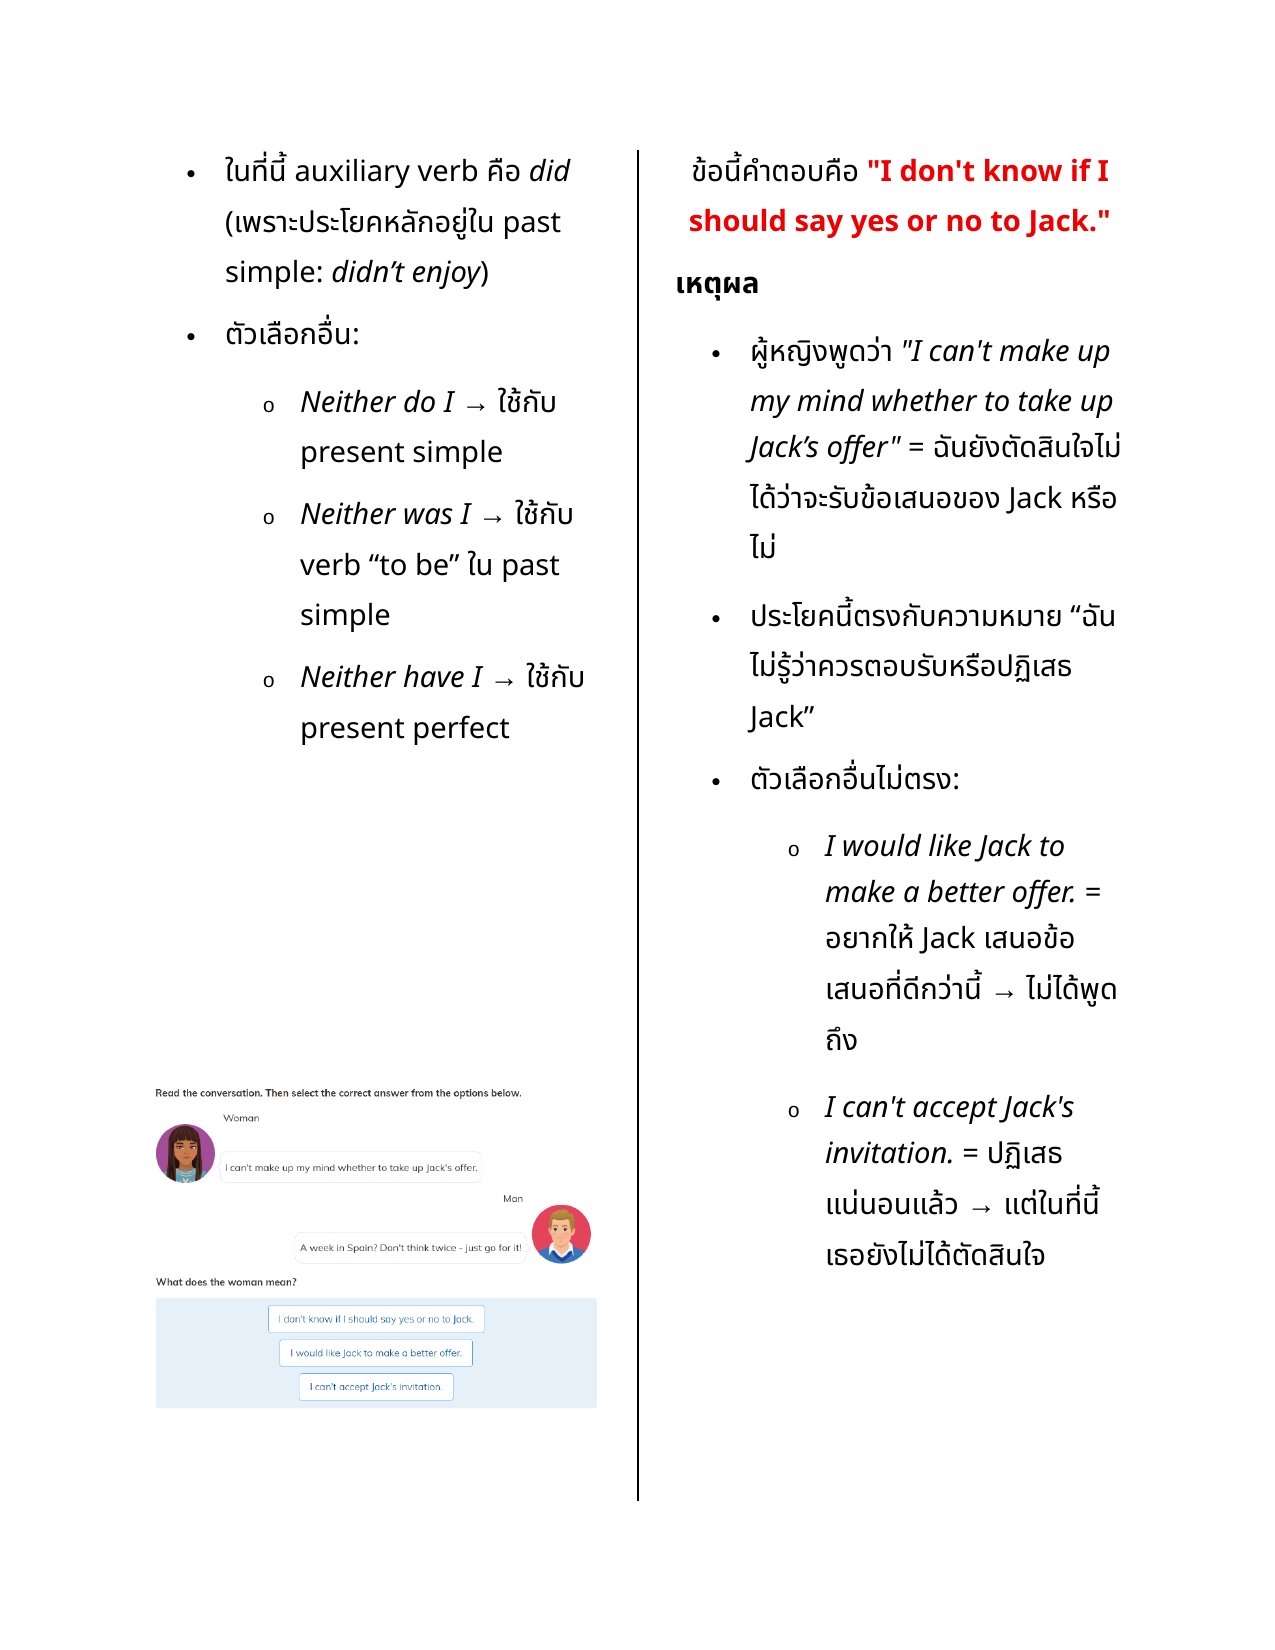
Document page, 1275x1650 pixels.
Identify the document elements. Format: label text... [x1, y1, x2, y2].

list ตัวเลือกอื่น: [187, 313, 600, 358]
list ผู้หญิงพูดว่า "I can't make up my mind whether to take up Jack’s offer" = ฉันยังตัดสินใจไม่ได้ว่าจะรับข้อเสนอของ Jack หรือไม่ [712, 330, 1125, 572]
text ข้อนี้คำตอบคือ "I don't know if I should say yes or no to Jack." [675, 150, 1125, 240]
list Neither was I → ใช้กับ verb “to be” ใน past simple [262, 493, 600, 634]
list Neither have I → ใช้กับ present perfect [262, 657, 600, 747]
list ประโยคนี้ตรงกับความหมาย “ฉันไม่รู้ว่าควรตอบรับหรือปฏิเสธ Jack” [712, 595, 1125, 736]
list ในที่นี้ auxiliary verb คือ did (เพราะประโยคหลักอยู่ใน past simple: didn’t enjoy) [187, 150, 600, 291]
list I would like Jack to make a better offer. = อยากให้ Jack เสนอข้อเสนอที่ดีกว่านี้ → ไม่ได้พูดถึง [787, 826, 1125, 1063]
list ตัวเลือกอื่นไม่ตรง: [712, 758, 1125, 802]
text เหตุผล [675, 262, 1125, 307]
picture [150, 1080, 600, 1413]
list I can't accept Jack's invitation. = ปฏิเสธแน่นอนแล้ว → แต่ในที่นี้เธอยังไม่ได้ตัดสินใจ [787, 1086, 1125, 1278]
list Neither do I → ใช้กับ present simple [262, 381, 600, 471]
